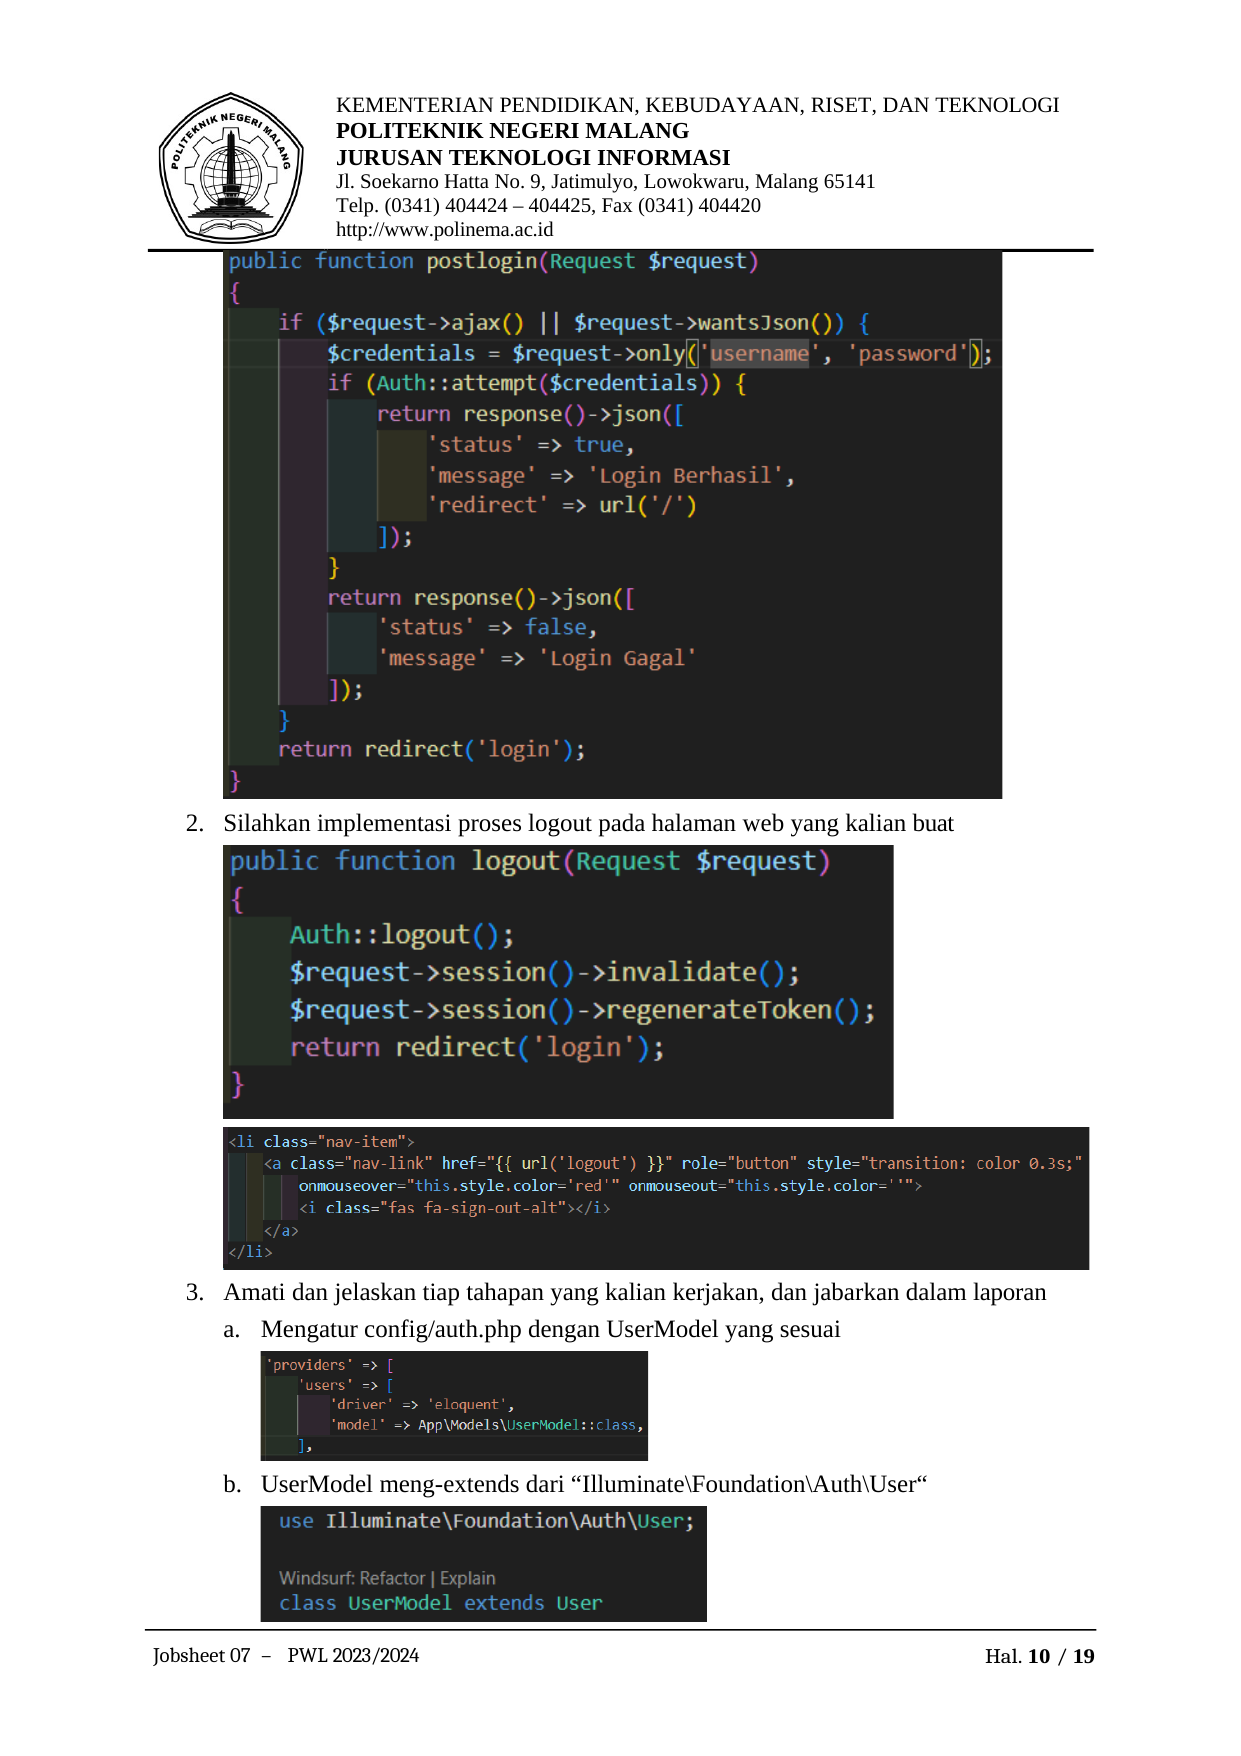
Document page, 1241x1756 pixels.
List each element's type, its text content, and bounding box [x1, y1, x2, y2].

list Mengatur config/auth.php dengan UserModel yang sesuai [223, 1314, 1107, 1343]
picture [223, 845, 894, 1119]
picture [223, 250, 1003, 799]
picture [260, 1351, 649, 1461]
list UserModel meng-extends dari “Illuminate\Foundation\Auth\User“ [223, 1469, 1107, 1498]
picture [223, 1127, 1090, 1270]
list Silahkan implementasi proses logout pada halaman web yang kalian buat [186, 808, 1107, 836]
list Amati dan jelaskan tiap tahapan yang kalian kerjakan, dan jabarkan dalam laporan [186, 1277, 1107, 1306]
picture [260, 1506, 707, 1622]
picture [158, 92, 304, 244]
